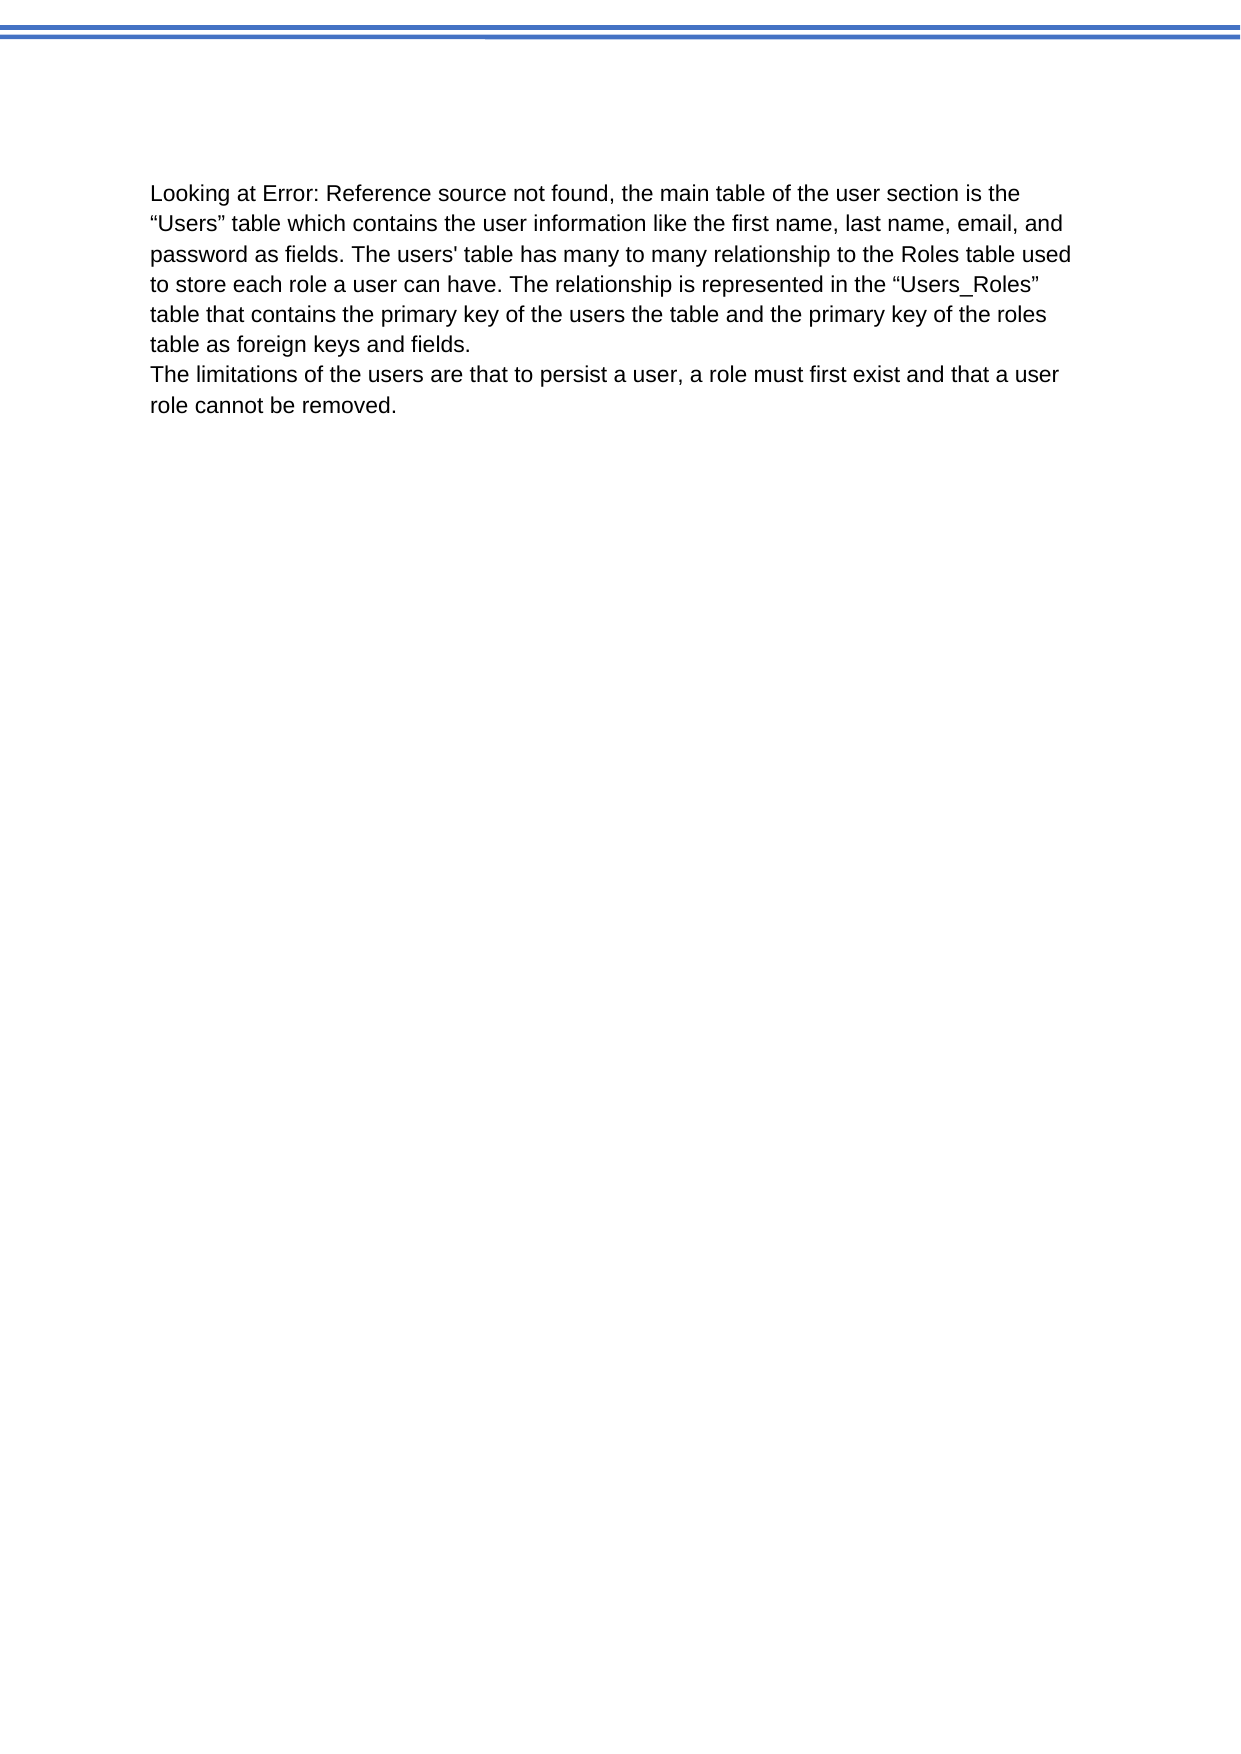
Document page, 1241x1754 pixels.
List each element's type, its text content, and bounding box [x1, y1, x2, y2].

text The limitations of the users are that to persist a user, a role must first exist and that a user role cannot be removed. [150, 361, 1090, 418]
